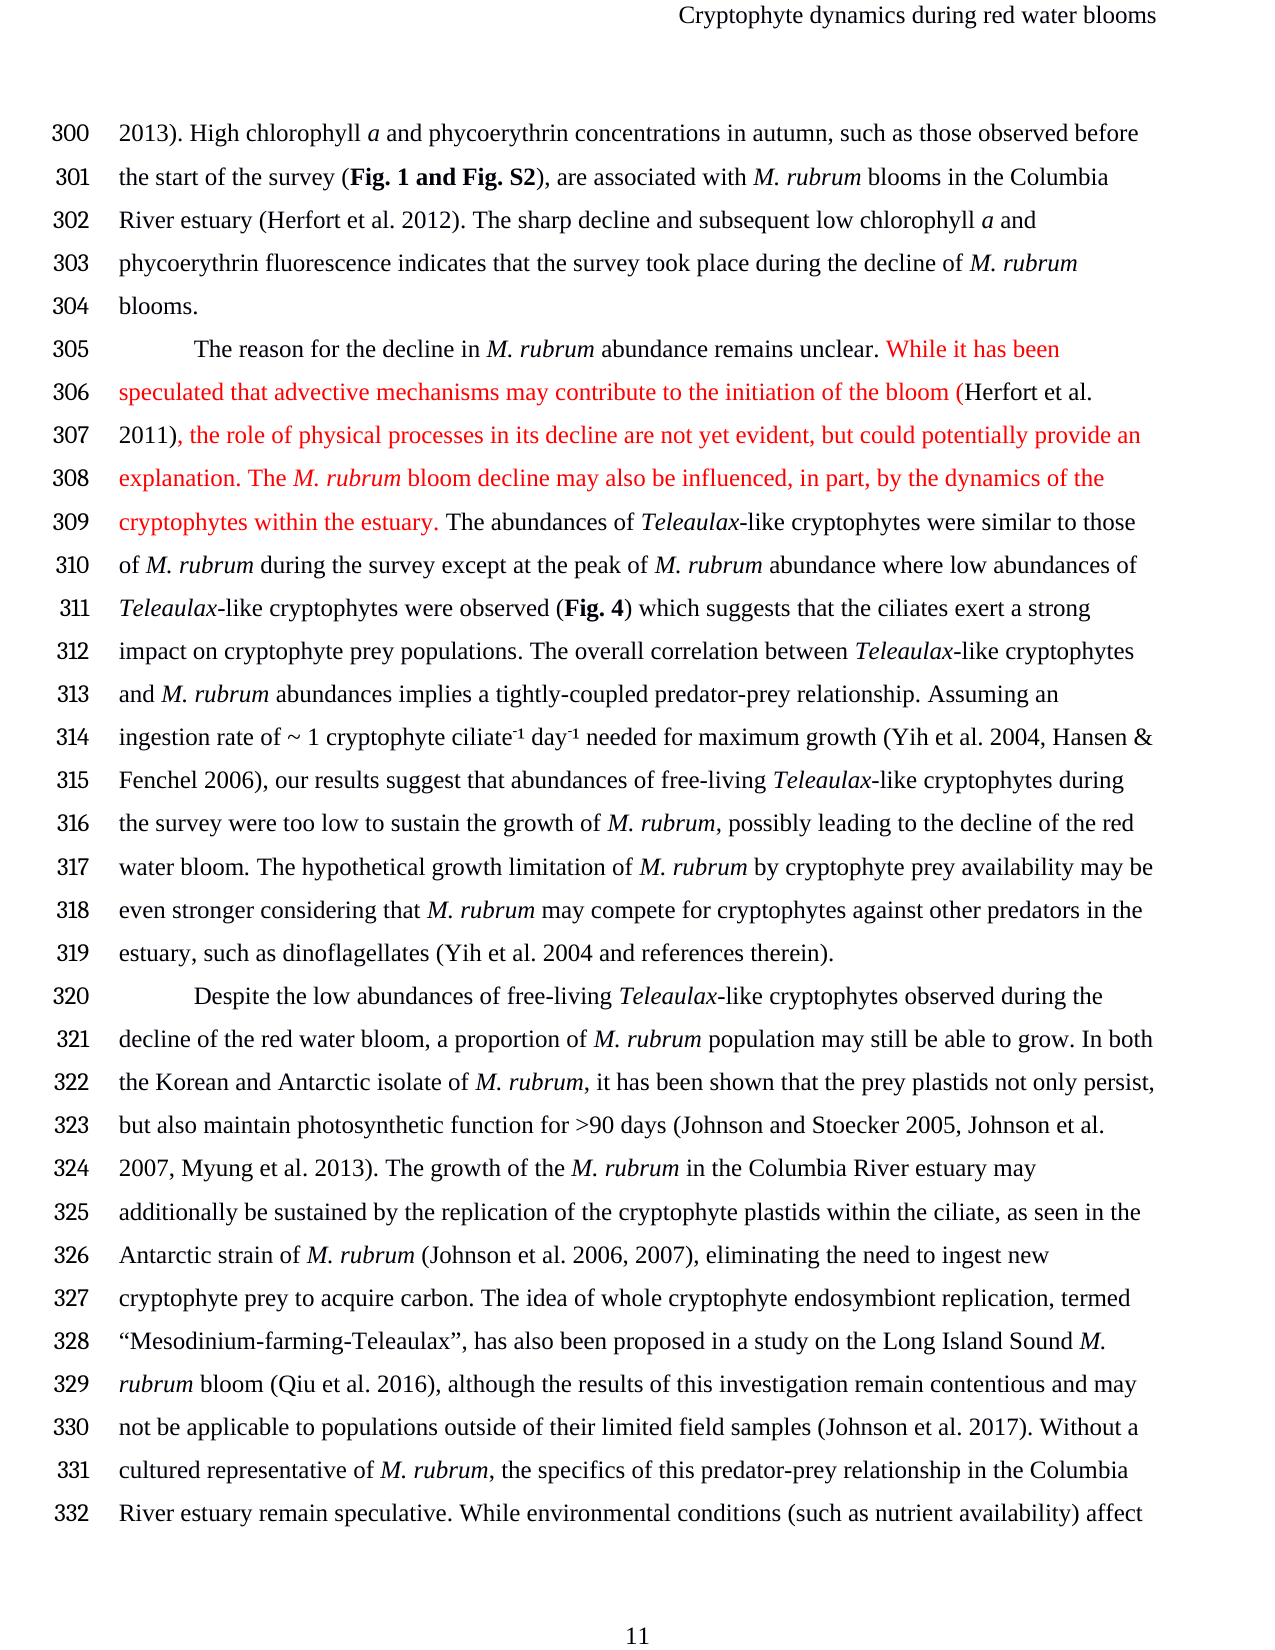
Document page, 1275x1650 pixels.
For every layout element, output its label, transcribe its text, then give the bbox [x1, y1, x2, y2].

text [118, 981, 1156, 1527]
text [118, 118, 1156, 320]
text The reason for the decline in M. rubrum abundance remains unclearThe abundances of Teleaulax-like cryptophytes were similar to those of M. rubrum during the survey except at the peak of M. rubrum abundance where low abundances of Teleaulax-like cryptophytes were observed (Fig. 4) which suggests that the ciliates exert a strong impact on cryptophyte prey populations. The overall correlation between Teleaulax-like cryptophytes and M. rubrum abundances implies a tightly-coupled predator-prey relationship. Assuming an ingestion rate of ~ 1 cryptophyte ciliate-¹ day-¹ needed for maximum growth (Yih et al. 2004, Hansen & Fenchel 2006), our results suggest that abundances of free-living Teleaulax-like cryptophytes during the survey were too low to sustain the growth of M. rubrum, possibly leading to the decline of the red water bloom. The hypothetical growth limitation of M. rubrum by cryptophyte prey availability may be even stronger considering that M. rubrum may compete for cryptophytes against other predators in the estuary, such as dinoflagellates (Yih et al. 2004 and references therein). [118, 334, 1156, 967]
